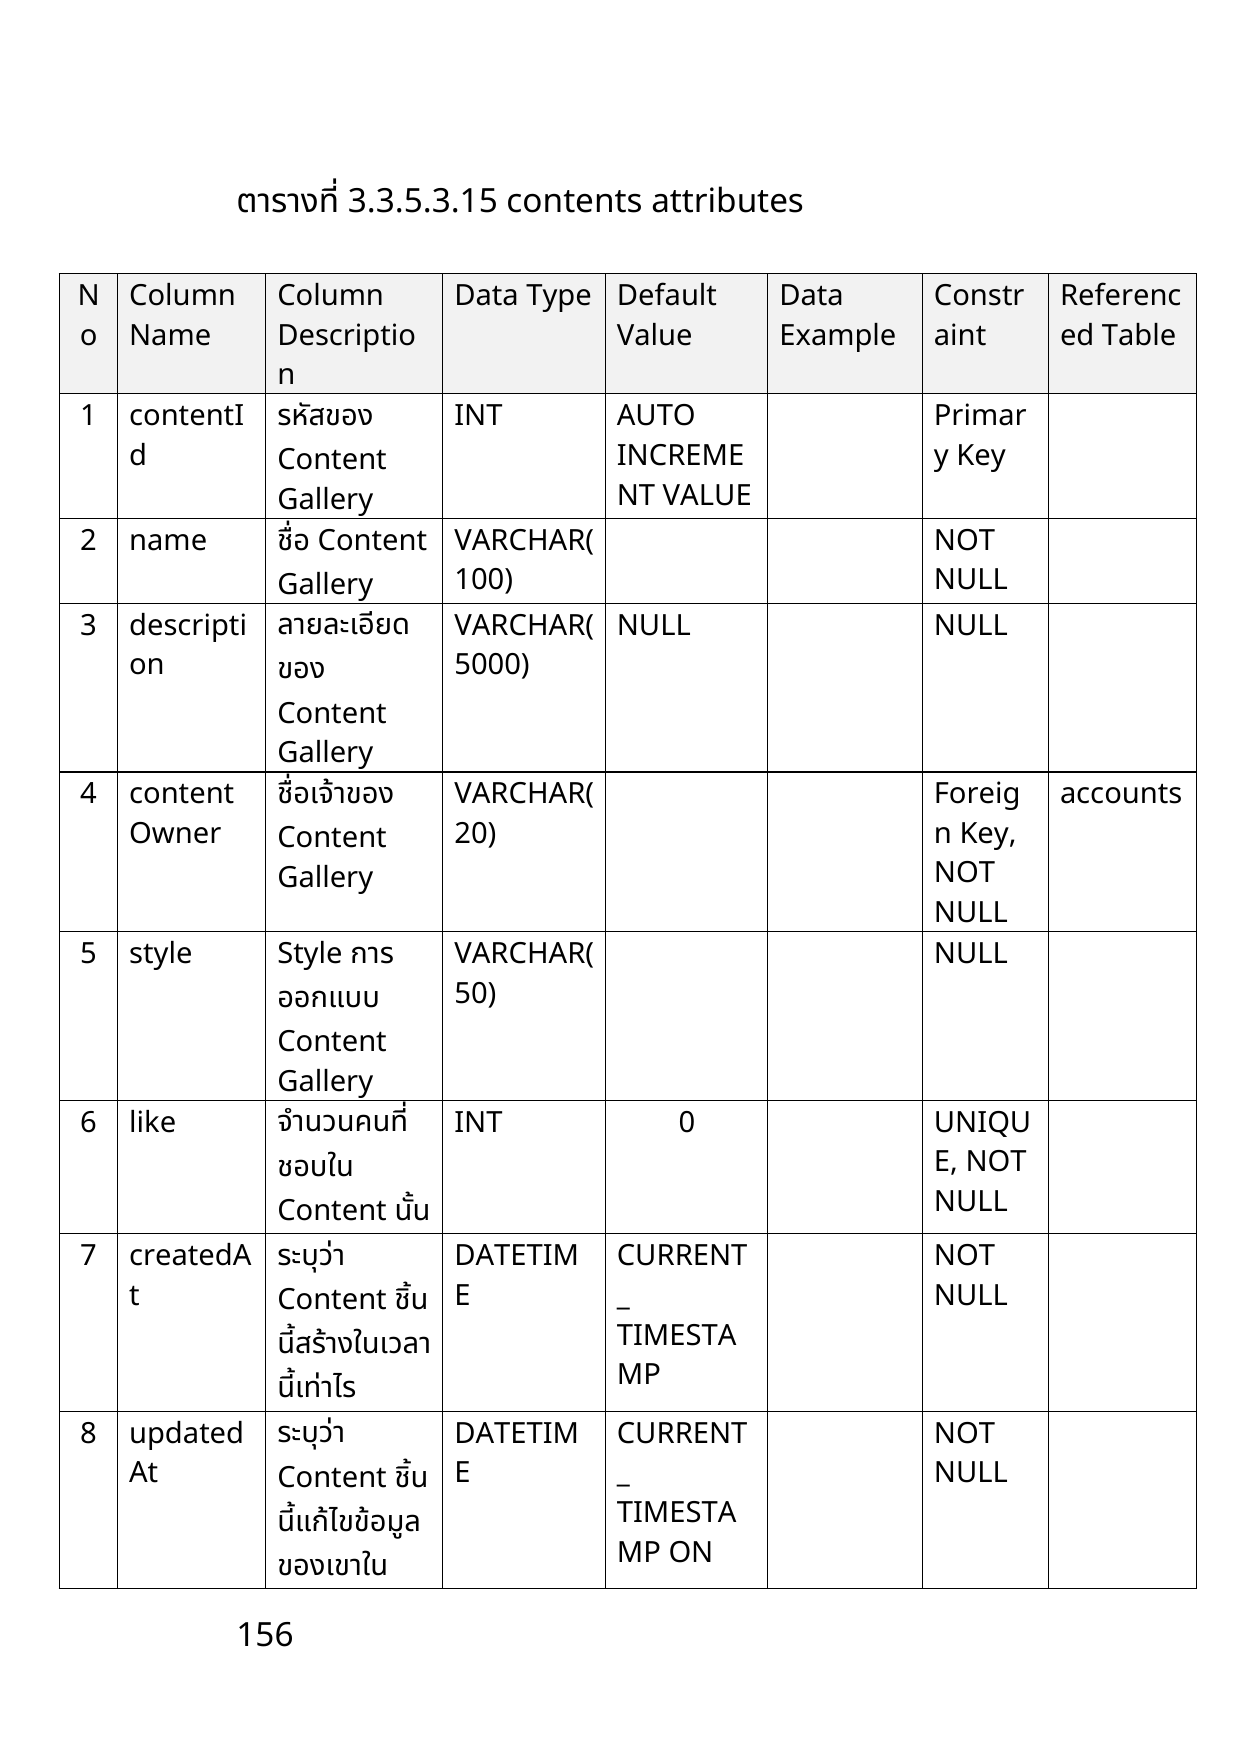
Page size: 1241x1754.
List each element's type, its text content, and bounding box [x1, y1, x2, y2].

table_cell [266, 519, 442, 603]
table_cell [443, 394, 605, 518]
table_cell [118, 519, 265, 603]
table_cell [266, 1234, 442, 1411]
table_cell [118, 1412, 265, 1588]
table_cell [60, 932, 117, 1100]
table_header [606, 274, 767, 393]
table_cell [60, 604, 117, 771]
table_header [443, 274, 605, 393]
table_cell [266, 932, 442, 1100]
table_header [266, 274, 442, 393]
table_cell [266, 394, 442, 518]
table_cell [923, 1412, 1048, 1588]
text ตารางที่ 3.3.5.3.15 contents attributes [236, 177, 1092, 228]
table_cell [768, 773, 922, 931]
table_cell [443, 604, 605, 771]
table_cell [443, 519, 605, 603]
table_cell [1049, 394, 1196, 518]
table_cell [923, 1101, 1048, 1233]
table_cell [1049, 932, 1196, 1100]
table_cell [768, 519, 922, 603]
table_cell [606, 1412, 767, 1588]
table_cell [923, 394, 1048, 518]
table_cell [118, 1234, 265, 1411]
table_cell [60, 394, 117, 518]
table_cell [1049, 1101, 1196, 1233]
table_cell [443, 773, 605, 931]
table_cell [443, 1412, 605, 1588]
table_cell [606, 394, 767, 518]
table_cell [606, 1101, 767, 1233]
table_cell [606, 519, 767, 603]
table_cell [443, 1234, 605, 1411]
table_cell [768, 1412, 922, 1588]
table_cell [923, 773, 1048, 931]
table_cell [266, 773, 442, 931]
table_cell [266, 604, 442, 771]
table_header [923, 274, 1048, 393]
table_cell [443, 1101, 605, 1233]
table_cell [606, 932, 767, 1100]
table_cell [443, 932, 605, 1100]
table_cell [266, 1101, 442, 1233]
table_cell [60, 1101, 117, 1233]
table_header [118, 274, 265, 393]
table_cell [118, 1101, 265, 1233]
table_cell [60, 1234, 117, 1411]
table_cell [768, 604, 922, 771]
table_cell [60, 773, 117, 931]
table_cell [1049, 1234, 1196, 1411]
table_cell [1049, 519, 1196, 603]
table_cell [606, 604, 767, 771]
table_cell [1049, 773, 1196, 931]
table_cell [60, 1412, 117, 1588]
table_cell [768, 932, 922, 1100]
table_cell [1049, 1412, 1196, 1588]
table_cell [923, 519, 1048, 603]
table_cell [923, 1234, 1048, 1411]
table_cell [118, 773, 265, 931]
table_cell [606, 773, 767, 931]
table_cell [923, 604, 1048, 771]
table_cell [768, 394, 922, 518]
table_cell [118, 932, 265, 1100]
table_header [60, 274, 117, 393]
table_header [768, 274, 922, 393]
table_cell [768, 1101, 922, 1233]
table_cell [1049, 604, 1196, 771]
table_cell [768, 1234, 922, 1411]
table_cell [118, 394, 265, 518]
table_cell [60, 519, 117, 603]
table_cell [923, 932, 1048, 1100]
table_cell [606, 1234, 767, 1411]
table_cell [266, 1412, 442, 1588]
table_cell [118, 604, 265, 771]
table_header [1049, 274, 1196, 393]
